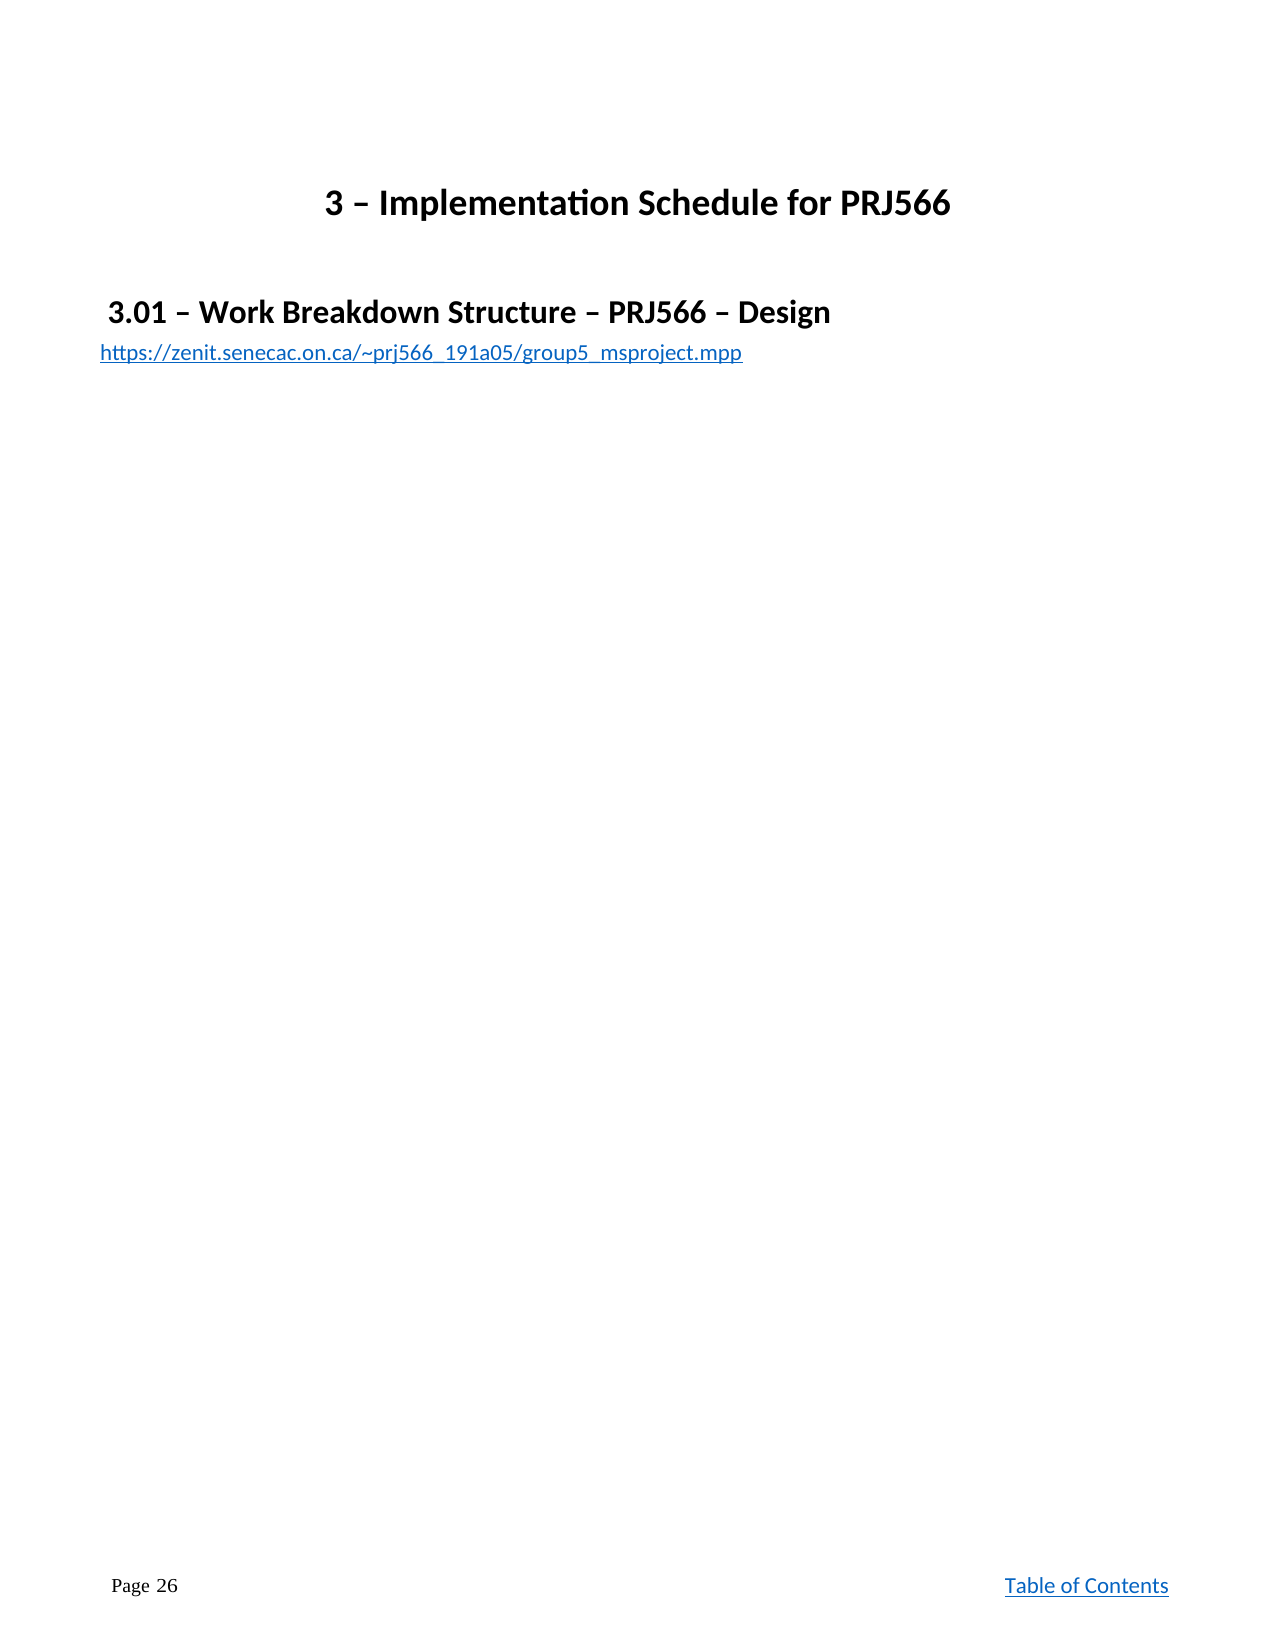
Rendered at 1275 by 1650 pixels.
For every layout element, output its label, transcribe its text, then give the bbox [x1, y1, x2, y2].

text https://zenit.senecac.on.ca/~prj566_191a05/group5_msproject.mpp [100, 338, 1175, 366]
subtitle 3.01 – Work Breakdown Structure – PRJ566 – Design [100, 291, 1175, 332]
subtitle 3 – Implementation Schedule for PRJ566 [100, 179, 1175, 225]
